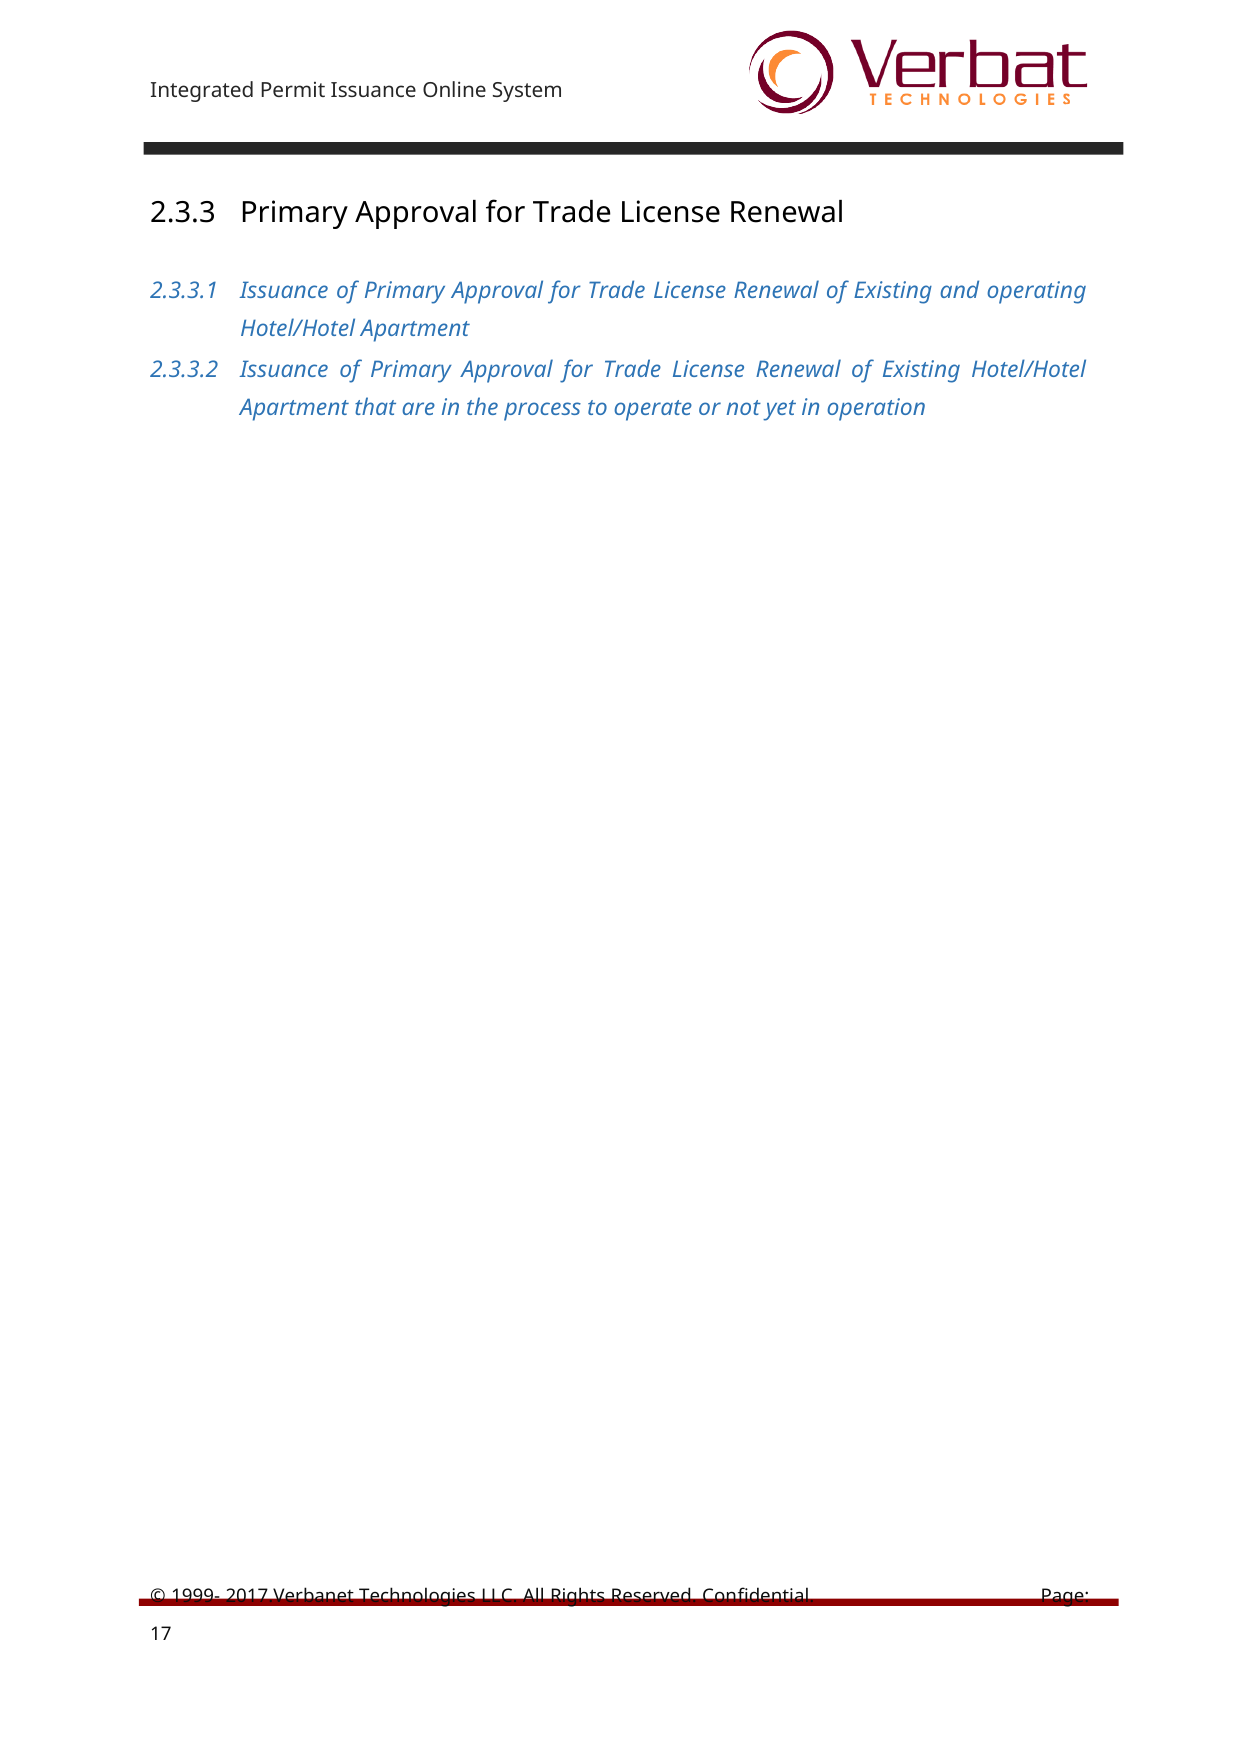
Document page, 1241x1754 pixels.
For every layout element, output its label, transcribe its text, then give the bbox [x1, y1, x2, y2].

picture [745, 26, 1089, 114]
subtitle Issuance of Primary Approval for Trade License Renewal of Existing and operating Hotel/Hotel Apartment [150, 269, 1090, 344]
subtitle Issuance of Primary Approval for Trade License Renewal of Existing Hotel/Hotel Apartment that are in the process to operate or not yet in operation [150, 348, 1090, 423]
subtitle Primary Approval for Trade License Renewal [150, 192, 1090, 231]
